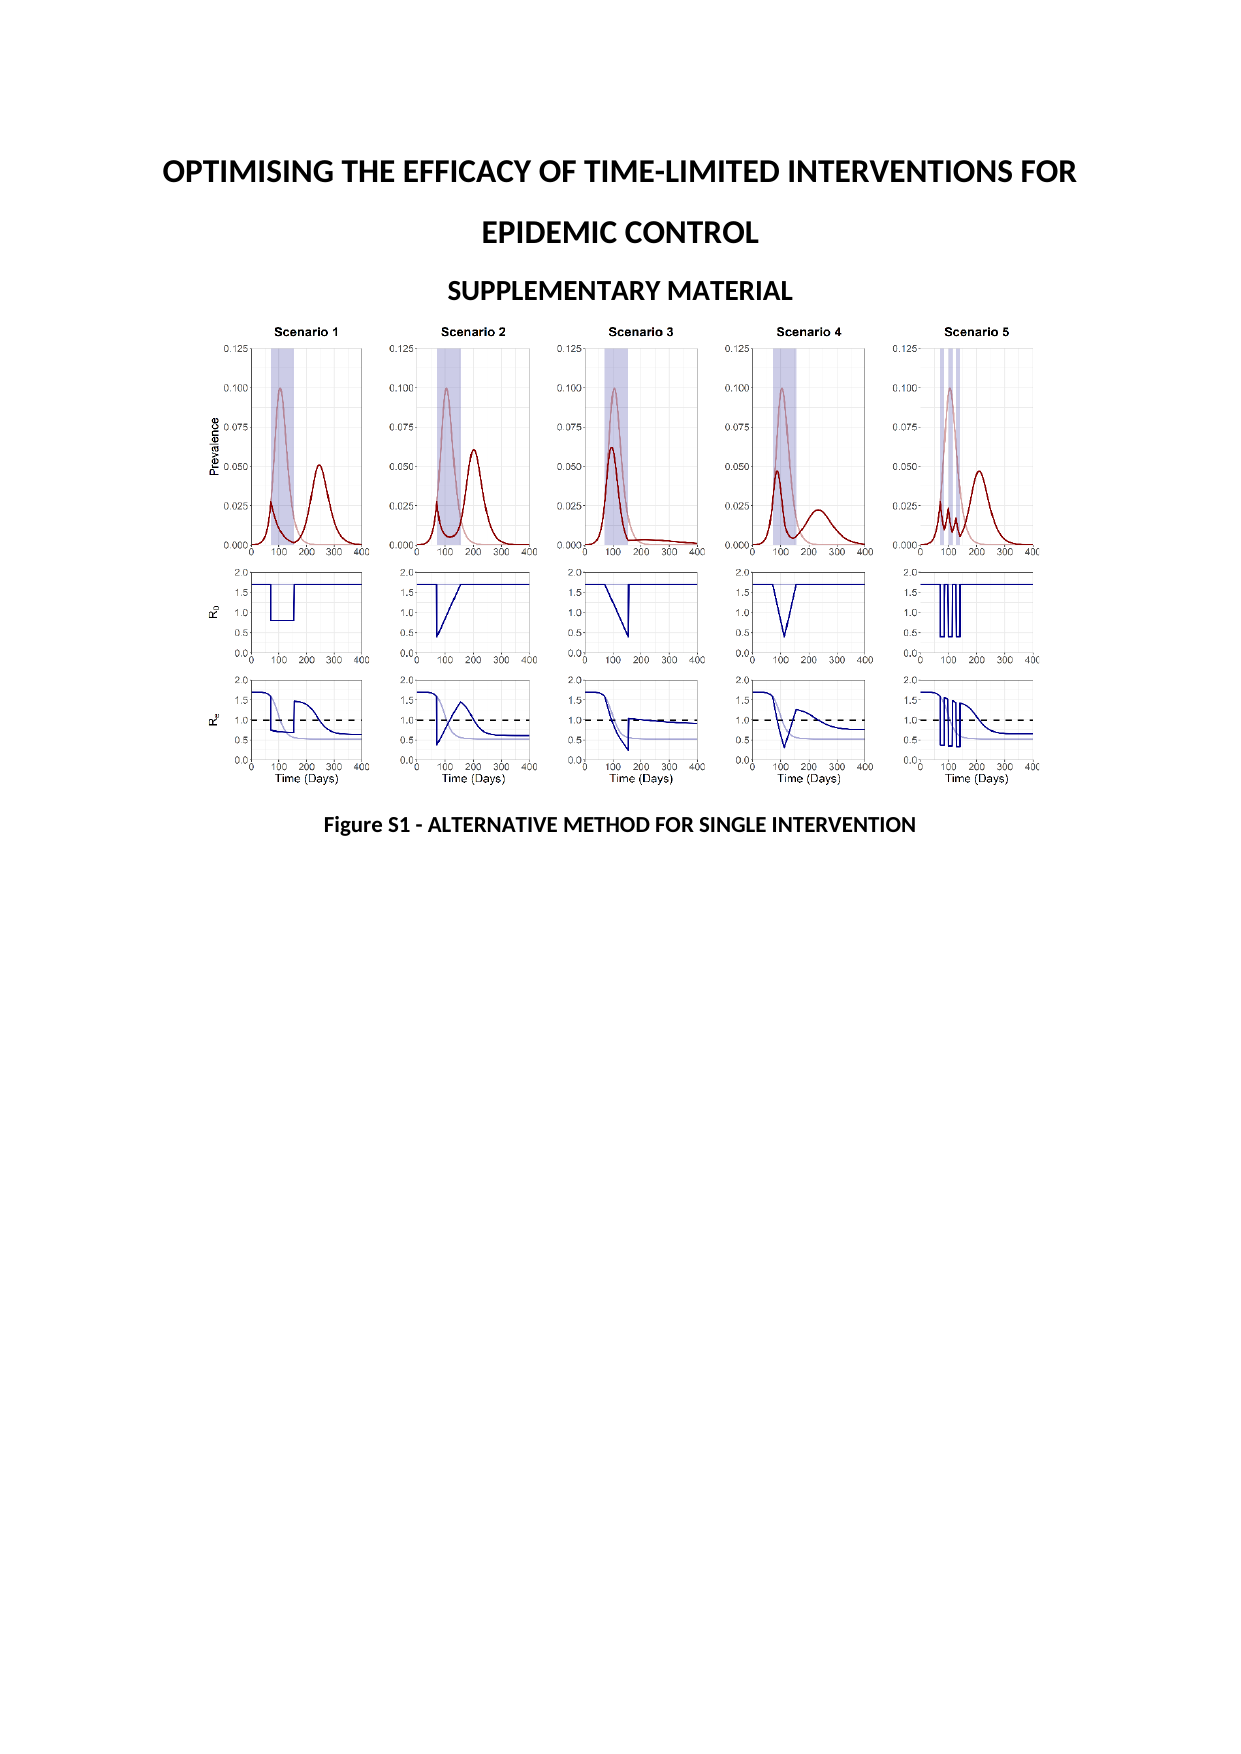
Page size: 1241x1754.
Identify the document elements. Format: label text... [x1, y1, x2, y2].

text Figure S1 - ALTERNATIVE METHOD FOR SINGLE INTERVENTION [150, 810, 1090, 838]
subtitle SUPPLEMENTARY MATERIAL [150, 272, 1090, 308]
subtitle OPTIMISING THE EFFICACY OF TIME-LIMITED INTERVENTIONS FOR EPIDEMIC CONTROL [150, 150, 1090, 252]
picture [201, 325, 1040, 792]
